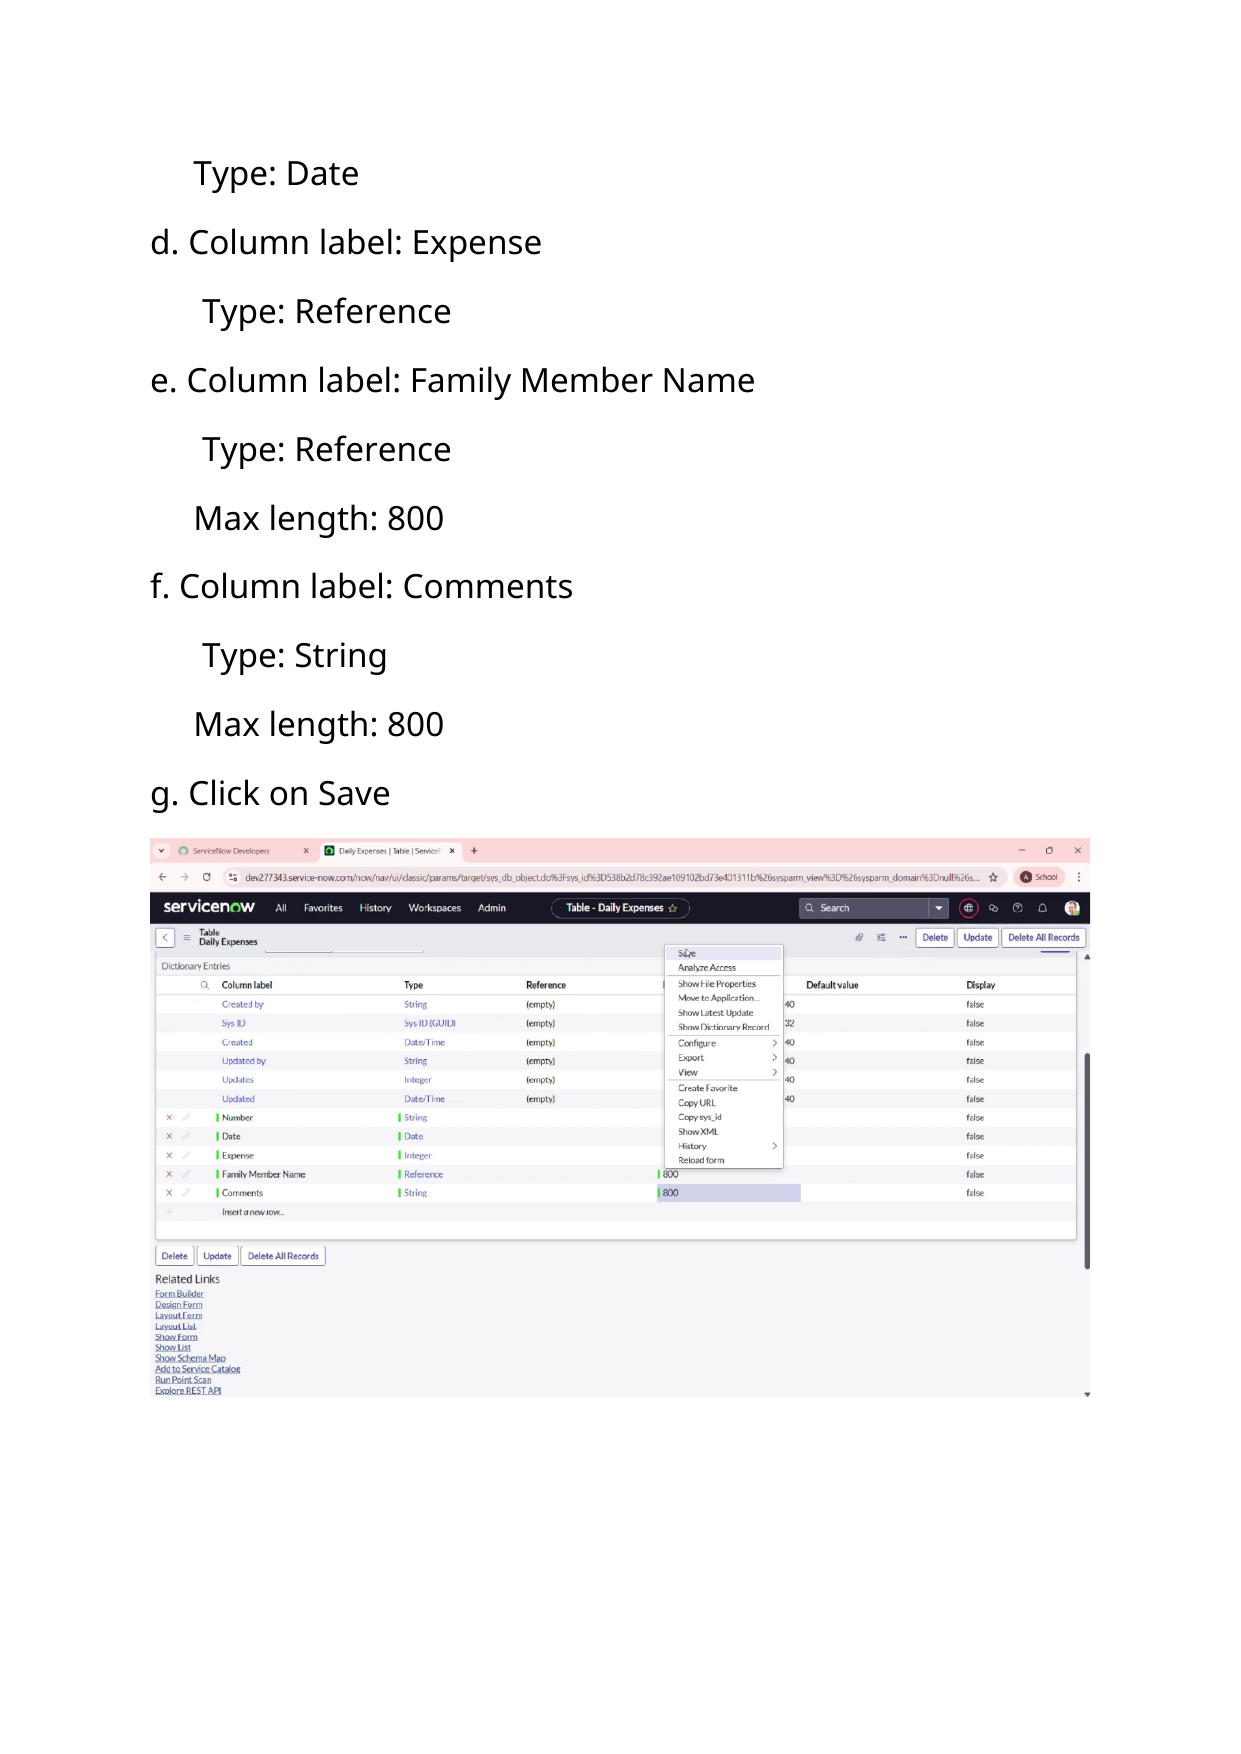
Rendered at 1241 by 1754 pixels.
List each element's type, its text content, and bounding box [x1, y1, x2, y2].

text e. Column label: Family Member Name [150, 357, 1090, 402]
text g. Click on Save [150, 770, 1090, 815]
text Max length: 800 [150, 701, 1090, 746]
text Max length: 800 [150, 494, 1090, 540]
text Type: Reference [150, 425, 1090, 471]
text d. Column label: Expense [150, 219, 1090, 264]
text Type: Date [150, 150, 1090, 195]
text Type: Reference [150, 288, 1090, 333]
picture [150, 838, 1091, 1397]
text f. Column label: Comments [150, 563, 1090, 608]
text Type: String [150, 632, 1090, 677]
